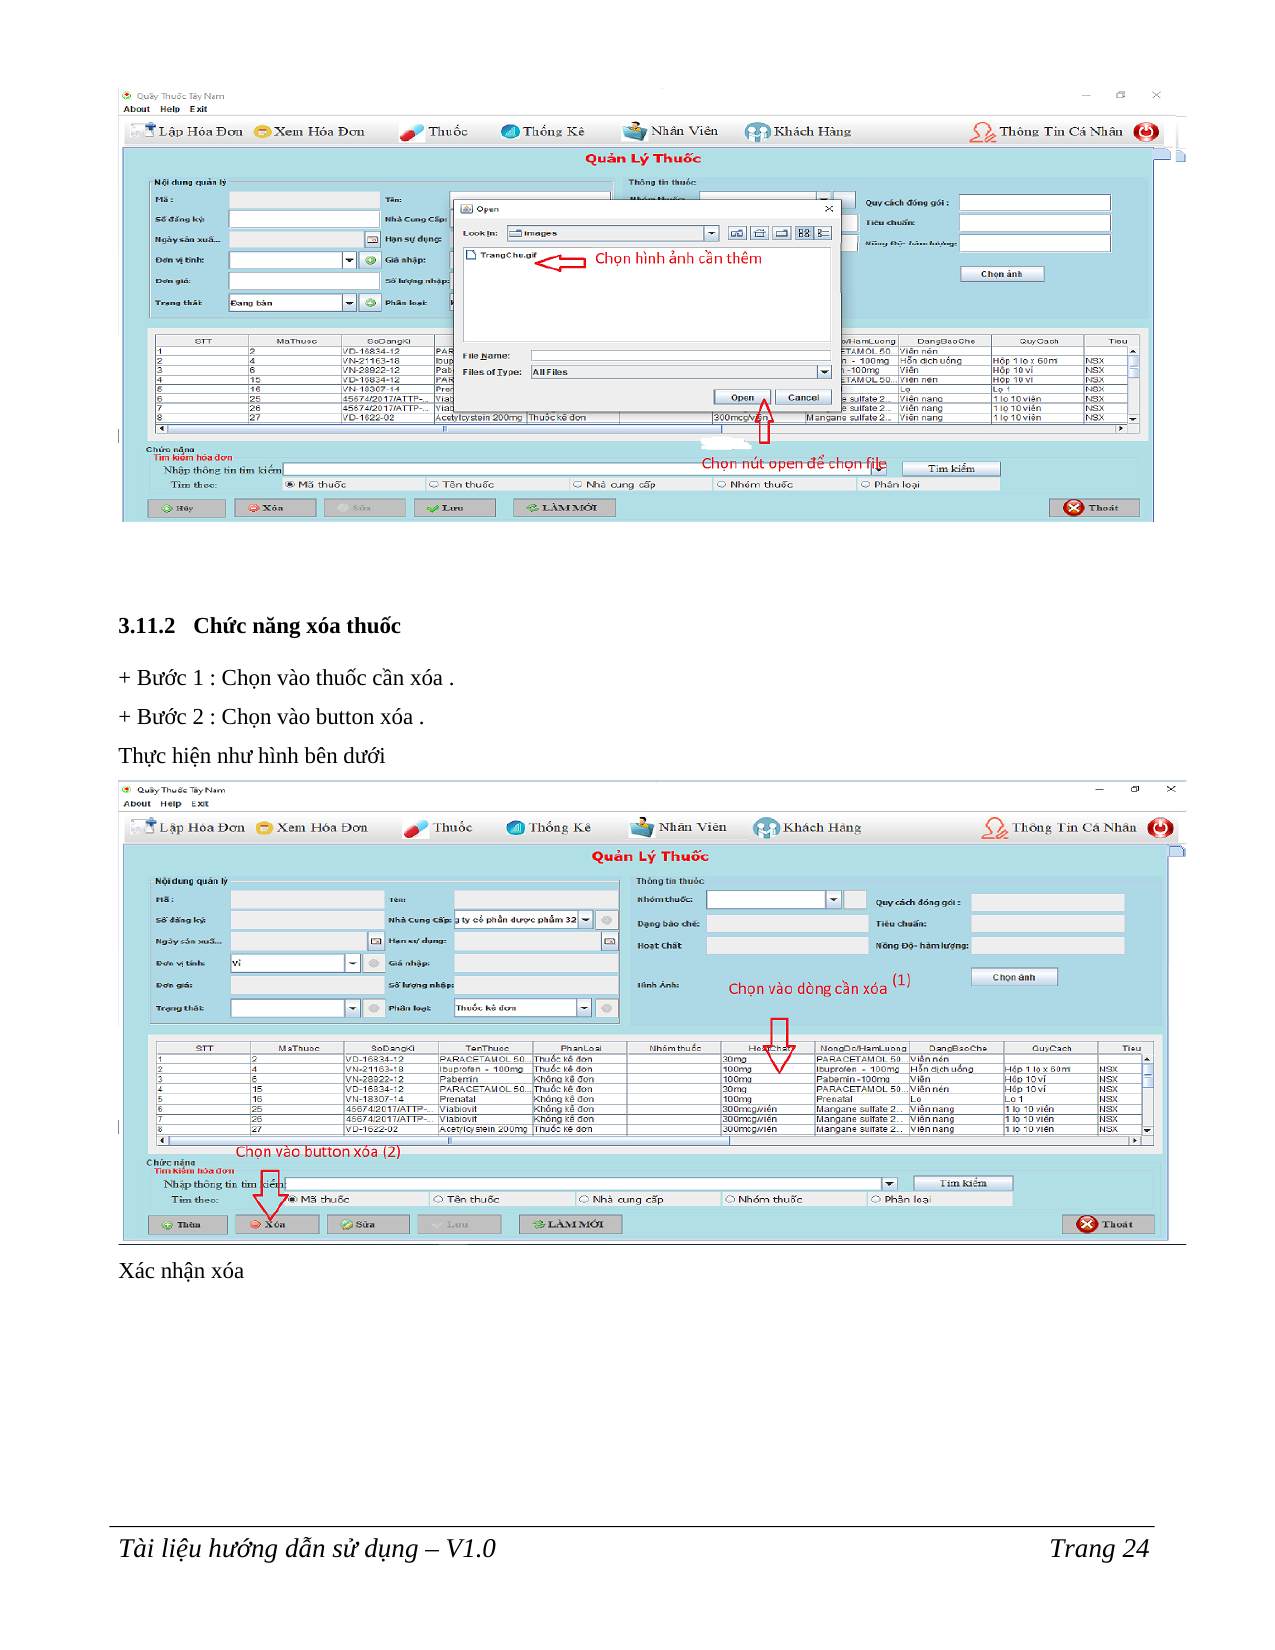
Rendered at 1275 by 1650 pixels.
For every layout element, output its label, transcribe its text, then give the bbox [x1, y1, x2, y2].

subtitle Chức năng xóa thuốc [118, 612, 1186, 638]
text Xác nhận xóa [118, 1257, 1186, 1284]
picture [118, 780, 1187, 1245]
text + Bước 2 : Chọn vào button xóa . [118, 703, 1186, 729]
picture [118, 88, 1187, 522]
text Thực hiện như hình bên dưới [118, 742, 1186, 768]
text + Bước 1 : Chọn vào thuốc cần xóa . [118, 664, 1186, 690]
